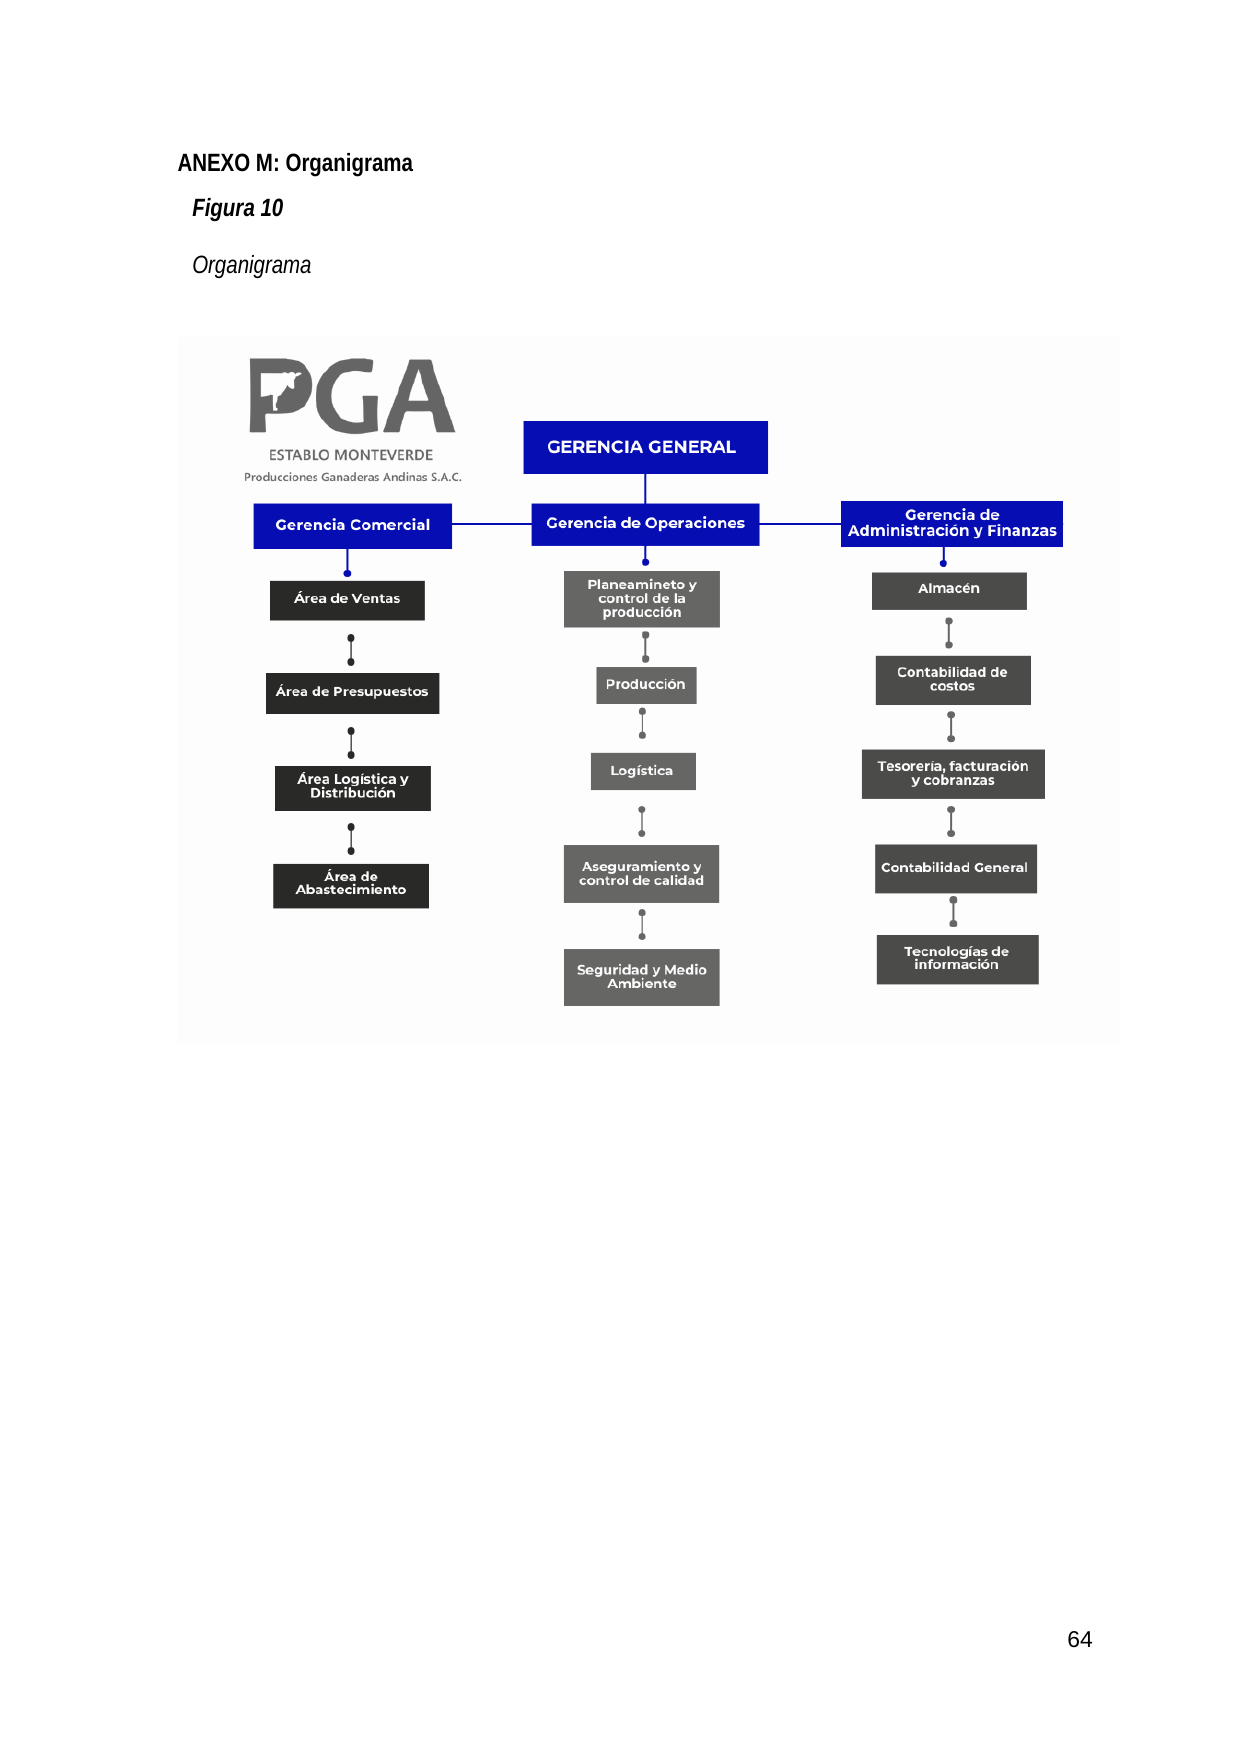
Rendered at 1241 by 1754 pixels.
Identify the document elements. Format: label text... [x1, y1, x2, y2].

picture [177, 337, 1120, 1045]
text Organigrama [192, 250, 1092, 279]
subtitle ANEXO M: Organigrama [177, 148, 1092, 176]
text Figura 10 [192, 193, 1092, 222]
